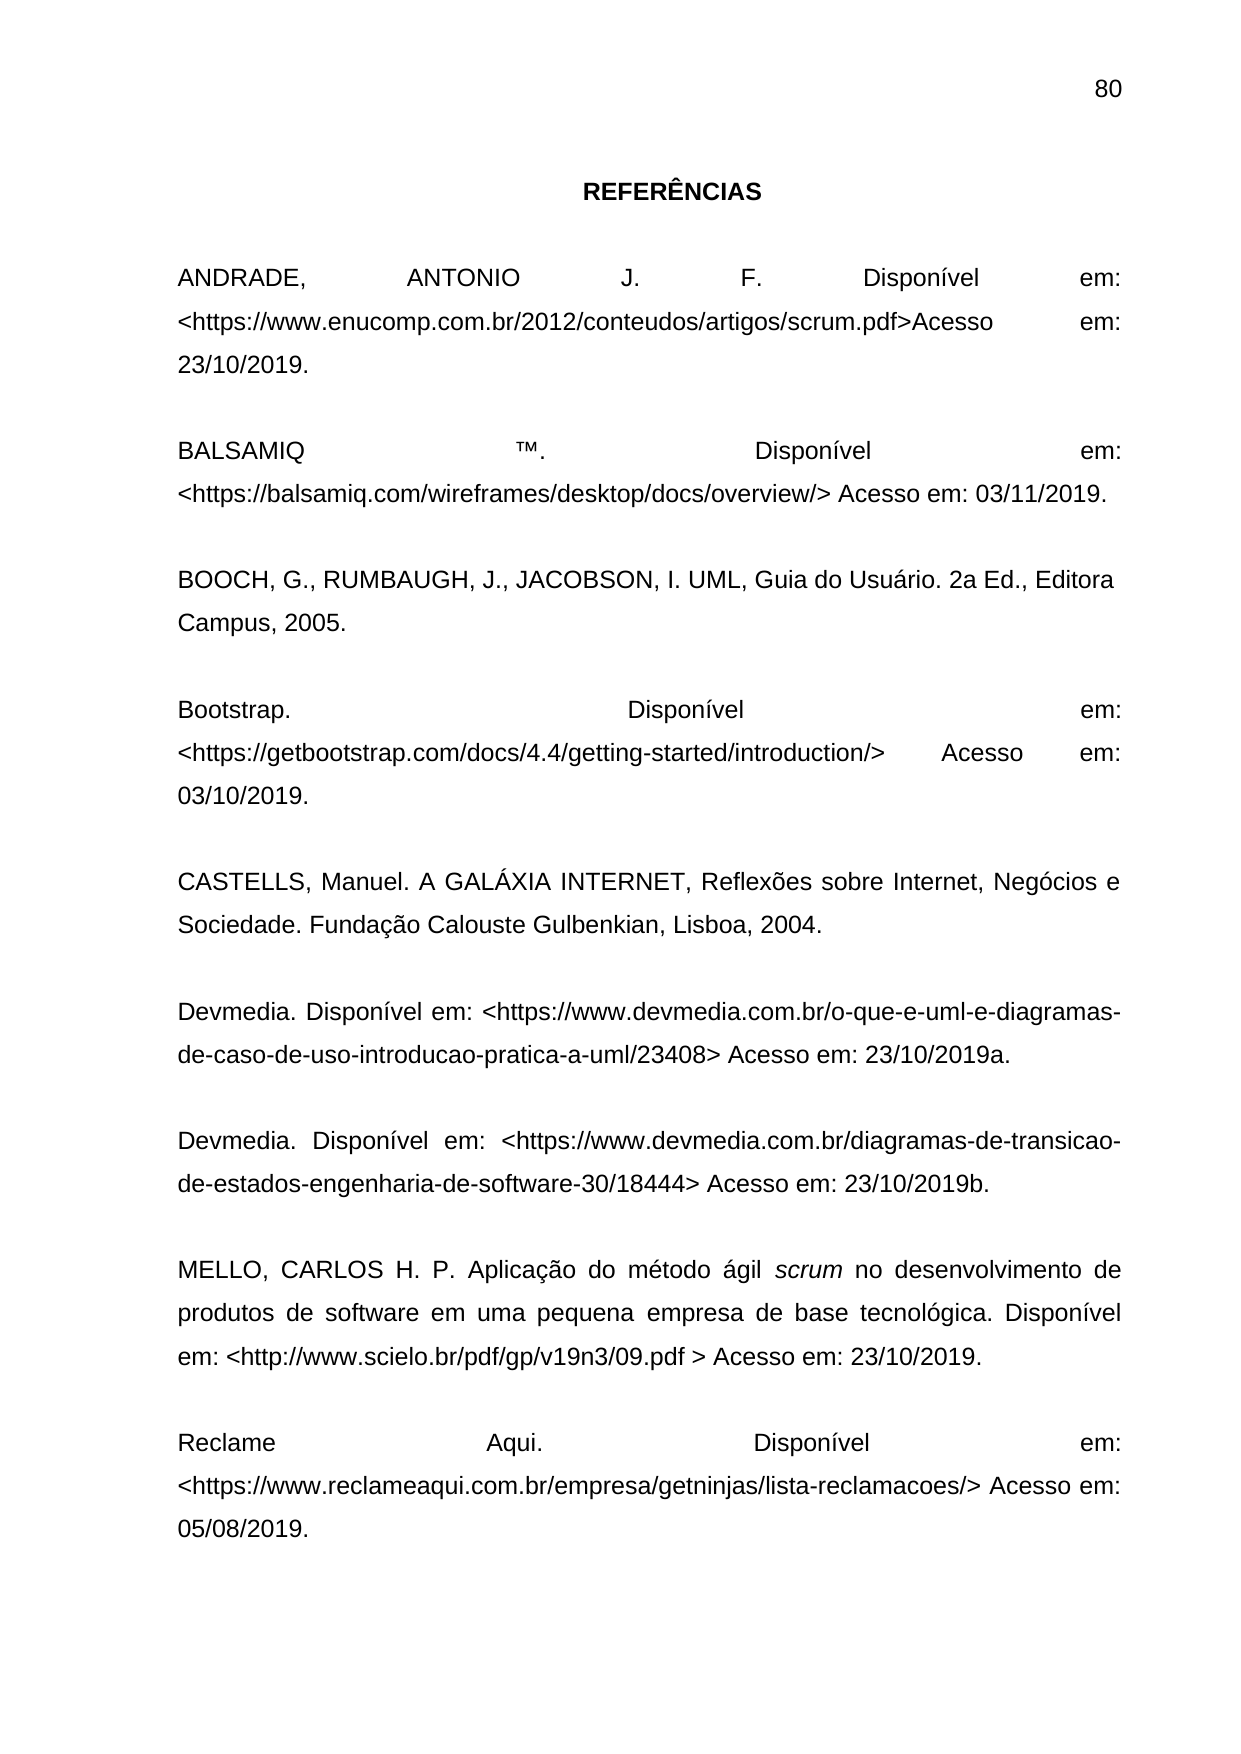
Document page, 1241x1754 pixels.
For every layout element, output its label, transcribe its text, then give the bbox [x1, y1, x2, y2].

text BOOCH, G., RUMBAUGH, J., JACOBSON, I. UML, Guia do Usuário. 2a Ed., Editora [177, 565, 1122, 594]
text Devmedia. Disponível em: <https://www.devmedia.com.br/diagramas-de-transicao-de-estados-engenharia-de-software-30/18444> Acesso em: 23/10/2019b. [177, 1126, 1122, 1198]
text MELLO, CARLOS H. P. Aplicação do método ágil scrum no desenvolvimento de produtos de software em uma pequena empresa de base tecnológica. Disponível em: <http://www.scielo.br/pdf/gp/v19n3/09.pdf > Acesso em: 23/10/2019. [177, 1255, 1122, 1370]
text CASTELLS, Manuel. A GALÁXIA INTERNET, Reflexões sobre Internet, Negócios e Sociedade. Fundação Calouste Gulbenkian, Lisboa, 2004. [177, 867, 1122, 939]
text Devmedia. Disponível em: <https://www.devmedia.com.br/o-que-e-uml-e-diagramas-de-caso-de-uso-introducao-pratica-a-uml/23408> Acesso em: 23/10/2019a. [177, 997, 1122, 1068]
text Reclame Aqui. Disponível em: <https://www.reclameaqui.com.br/empresa/getninjas/lista-reclamacoes/> Acesso em: 05/08/2019. [177, 1428, 1122, 1543]
text REFERÊNCIAS [177, 177, 1122, 206]
text Campus, 2005. [177, 608, 1122, 637]
text Bootstrap. Disponível em: <https://getbootstrap.com/docs/4.4/getting-started/introduction/> Acesso em: 03/10/2019. [177, 695, 1122, 810]
text ANDRADE, ANTONIO J. F. Disponível em: <https://www.enucomp.com.br/2012/conteudos/artigos/scrum.pdf>Acesso em: 23/10/2019. [177, 263, 1122, 378]
text BALSAMIQ ™. Disponível em: <https://balsamiq.com/wireframes/desktop/docs/overview/> Acesso em: 03/11/2019. [177, 436, 1122, 508]
